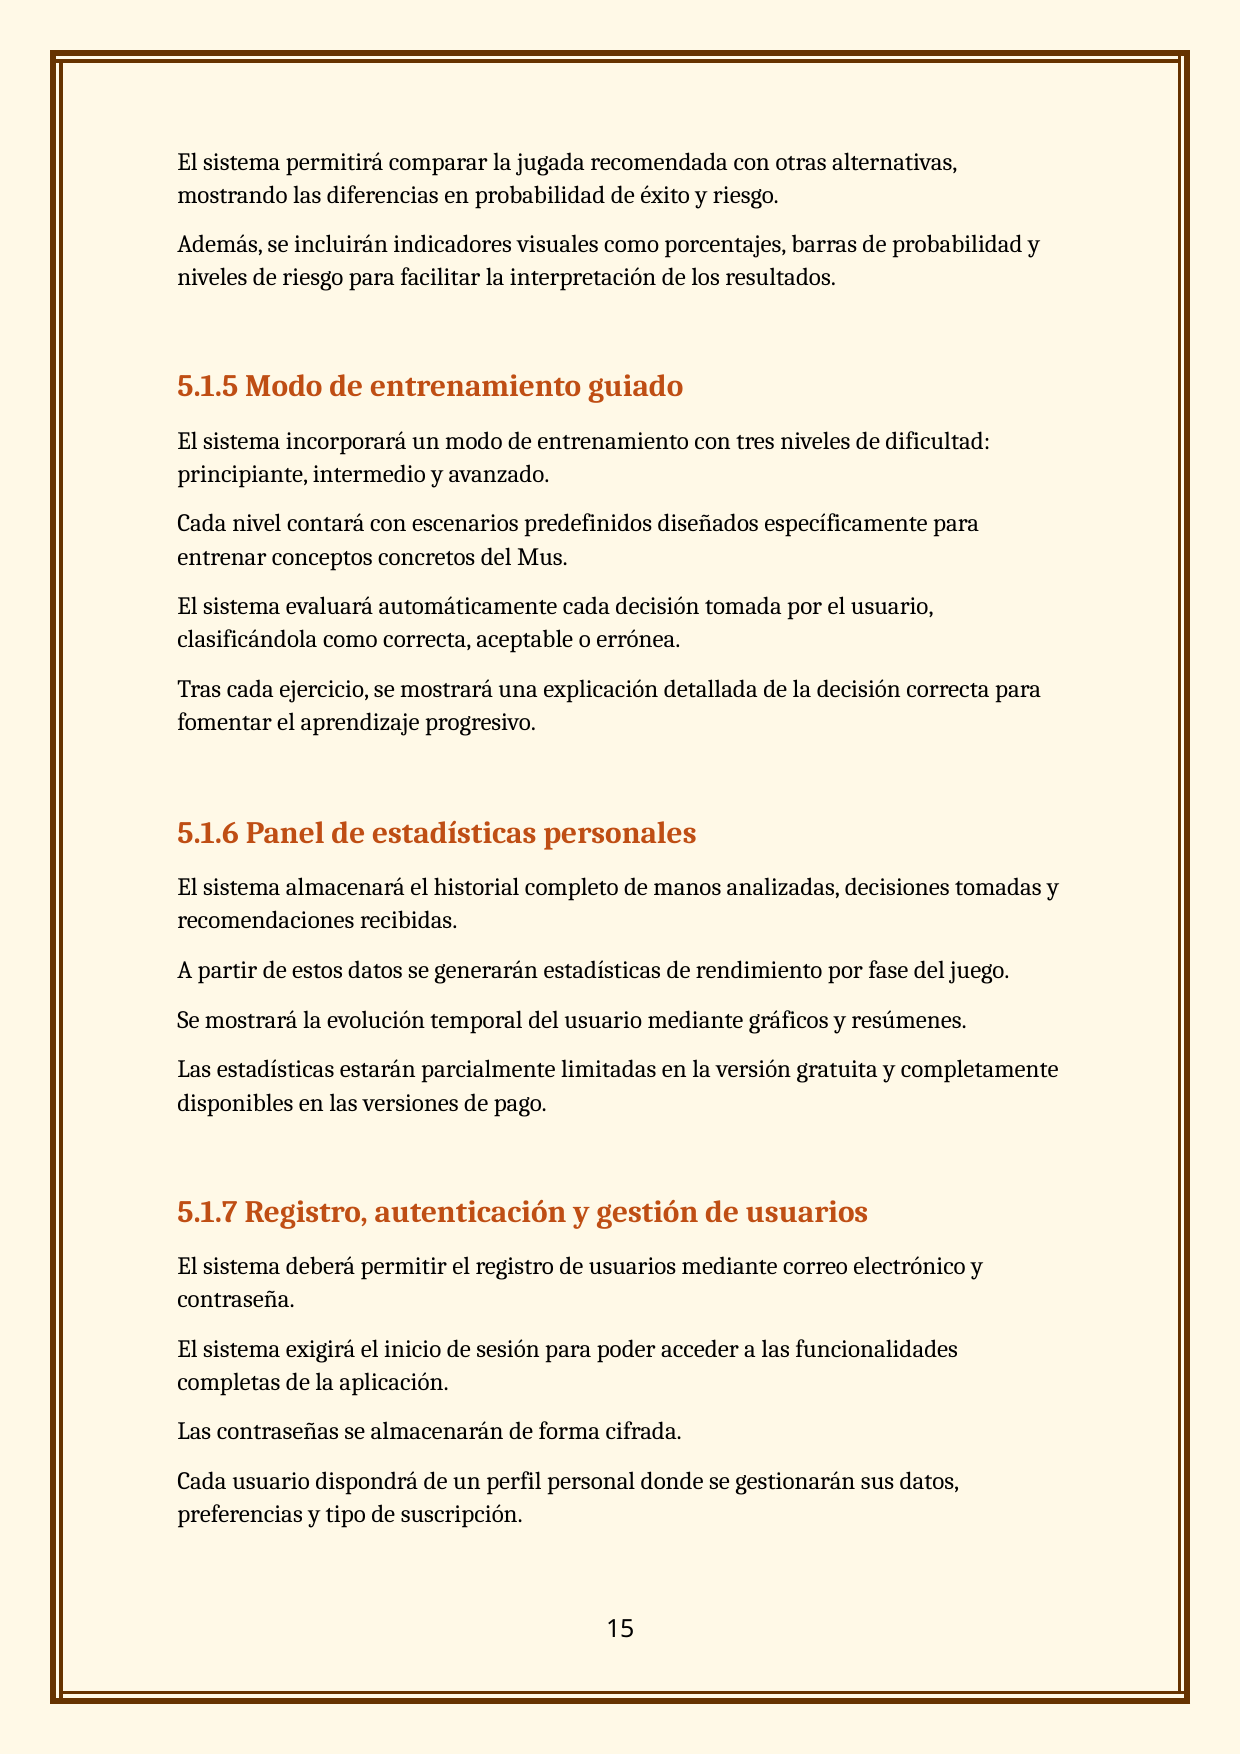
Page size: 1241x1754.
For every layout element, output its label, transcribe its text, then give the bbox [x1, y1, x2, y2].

text El sistema evaluará automáticamente cada decisión tomada por el usuario, clasificándola como correcta, aceptable o errónea. [177, 592, 1063, 654]
text Además, se incluirán indicadores visuales como porcentajes, barras de probabilidad y niveles de riesgo para facilitar la interpretación de los resultados. [177, 230, 1063, 292]
text Tras cada ejercicio, se mostrará una explicación detallada de la decisión correcta para fomentar el aprendizaje progresivo. [177, 675, 1063, 737]
text 5.1.7 Registro, autenticación y gestión de usuarios [177, 1194, 1063, 1230]
text El sistema exigirá el inicio de sesión para poder acceder a las funcionalidades completas de la aplicación. [177, 1334, 1063, 1396]
text Cada nivel contará con escenarios predefinidos diseñados específicamente para entrenar conceptos concretos del Mus. [177, 509, 1063, 571]
text Se mostrará la evolución temporal del usuario mediante gráficos y resúmenes. [177, 1006, 1063, 1034]
text 5.1.5 Modo de entrenamiento guiado [177, 369, 1063, 405]
text Las contraseñas se almacenarán de forma cifrada. [177, 1417, 1063, 1446]
text El sistema permitirá comparar la jugada recomendada con otras alternativas, mostrando las diferencias en probabilidad de éxito y riesgo. [177, 147, 1063, 209]
text 5.1.6 Panel de estadísticas personales [177, 815, 1063, 851]
text El sistema incorporará un modo de entrenamiento con tres niveles de dificultad: principiante, intermedio y avanzado. [177, 427, 1063, 488]
text Las estadísticas estarán parcialmente limitadas en la versión gratuita y completamente disponibles en las versiones de pago. [177, 1055, 1063, 1117]
text A partir de estos datos se generarán estadísticas de rendimiento por fase del juego. [177, 956, 1063, 985]
text El sistema almacenará el historial completo de manos analizadas, decisiones tomadas y recomendaciones recibidas. [177, 873, 1063, 935]
text El sistema deberá permitir el registro de usuarios mediante correo electrónico y contraseña. [177, 1252, 1063, 1314]
text Cada usuario dispondrá de un perfil personal donde se gestionarán sus datos, preferencias y tipo de suscripción. [177, 1467, 1063, 1529]
